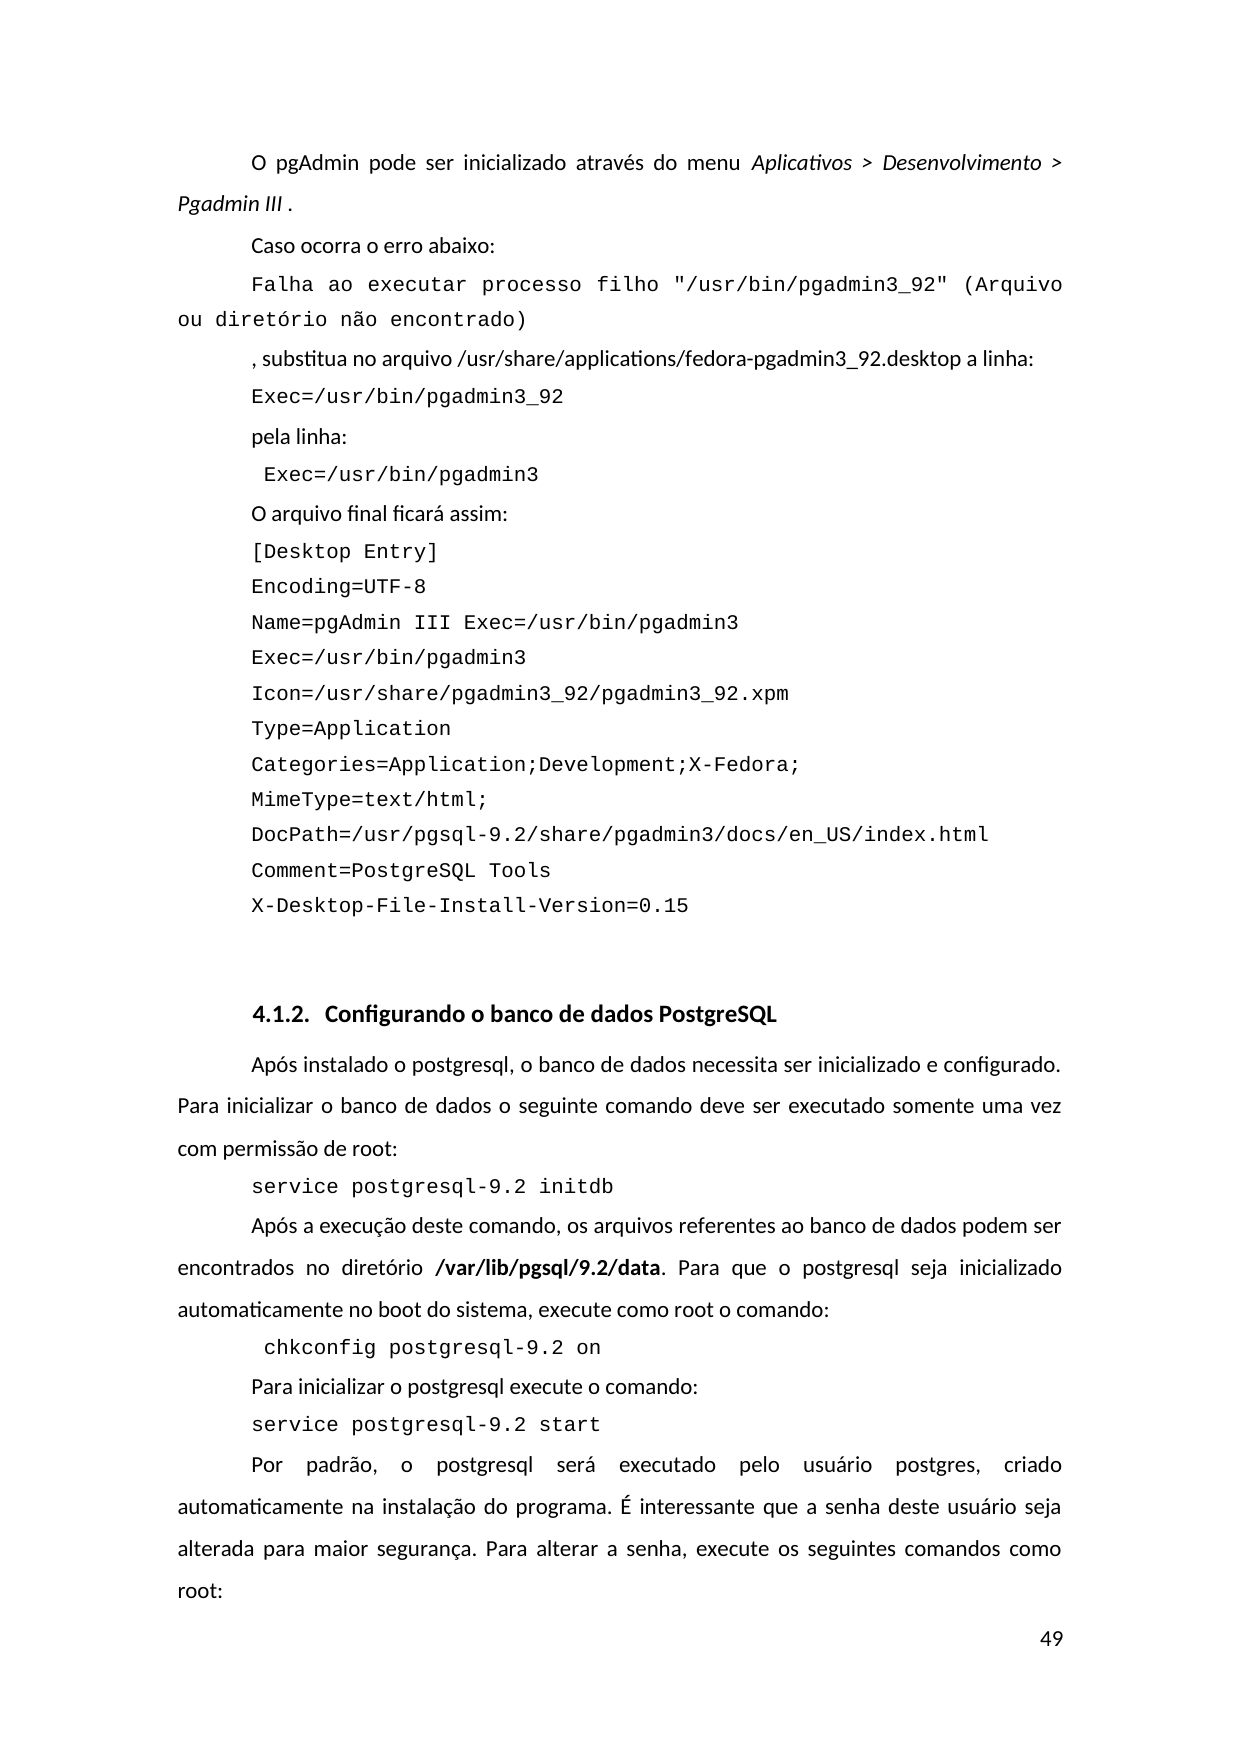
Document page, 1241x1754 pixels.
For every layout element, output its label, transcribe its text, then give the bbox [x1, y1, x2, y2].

text X-Desktop-File-Install-Version=0.15 [177, 895, 1063, 919]
text chkconfig postgresql-9.2 on [177, 1337, 1063, 1361]
text MimeType=text/html; [177, 789, 1063, 813]
text Caso ocorra o erro abaixo: [177, 232, 1063, 259]
text Por padrão, o postgresql será executado pelo usuário postgres, criado automaticamente na instalação do programa. É interessante que a senha deste usuário seja alterada para maior segurança. Para alterar a senha, execute os seguintes comandos como root: [177, 1450, 1063, 1604]
text Após instalado o postgresql, o banco de dados necessita ser inicializado e configurado. Para inicializar o banco de dados o seguinte comando deve ser executado somente uma vez com permissão de root: [177, 1050, 1063, 1162]
text Type=Application [177, 718, 1063, 742]
text Para inicializar o postgresql execute o comando: [177, 1372, 1063, 1400]
text pela linha: [177, 422, 1063, 450]
text Após a execução deste comando, os arquivos referentes ao banco de dados podem ser encontrados no diretório /var/lib/pgsql/9.2/data. Para que o postgresql seja inicializado automaticamente no boot do sistema, execute como root o comando: [177, 1211, 1063, 1323]
text Comment=PostgreSQL Tools [177, 860, 1063, 883]
text Categories=Application;Development;X-Fedora; [177, 754, 1063, 777]
text Name=pgAdmin III Exec=/usr/bin/pgadmin3 [177, 612, 1063, 636]
text , substitua no arquivo /usr/share/applications/fedora-pgadmin3_92.desktop a linha: [177, 344, 1063, 372]
text Icon=/usr/share/pgadmin3_92/pgadmin3_92.xpm [177, 683, 1063, 706]
text DocPath=/usr/pgsql-9.2/share/pgadmin3/docs/en_US/index.html [177, 824, 1063, 848]
text Exec=/usr/bin/pgadmin3 [177, 464, 1063, 487]
text O arquivo final ficará assim: [177, 499, 1063, 527]
text service postgresql-9.2 initdb [177, 1176, 1063, 1199]
text Falha ao executar processo filho "/usr/bin/pgadmin3_92" (Arquivo ou diretório não encontrado) [177, 273, 1063, 333]
subtitle Configurando o banco de dados PostgreSQL [252, 998, 1063, 1028]
text Encoding=UTF-8 [177, 577, 1063, 600]
text Exec=/usr/bin/pgadmin3 [177, 647, 1063, 671]
text O pgAdmin pode ser inicializado através do menu Aplicativos > Desenvolvimento > Pgadmin III . [177, 148, 1063, 218]
text Exec=/usr/bin/pgadmin3_92 [177, 386, 1063, 410]
text service postgresql-9.2 start [177, 1414, 1063, 1438]
text [Desktop Entry] [177, 541, 1063, 565]
